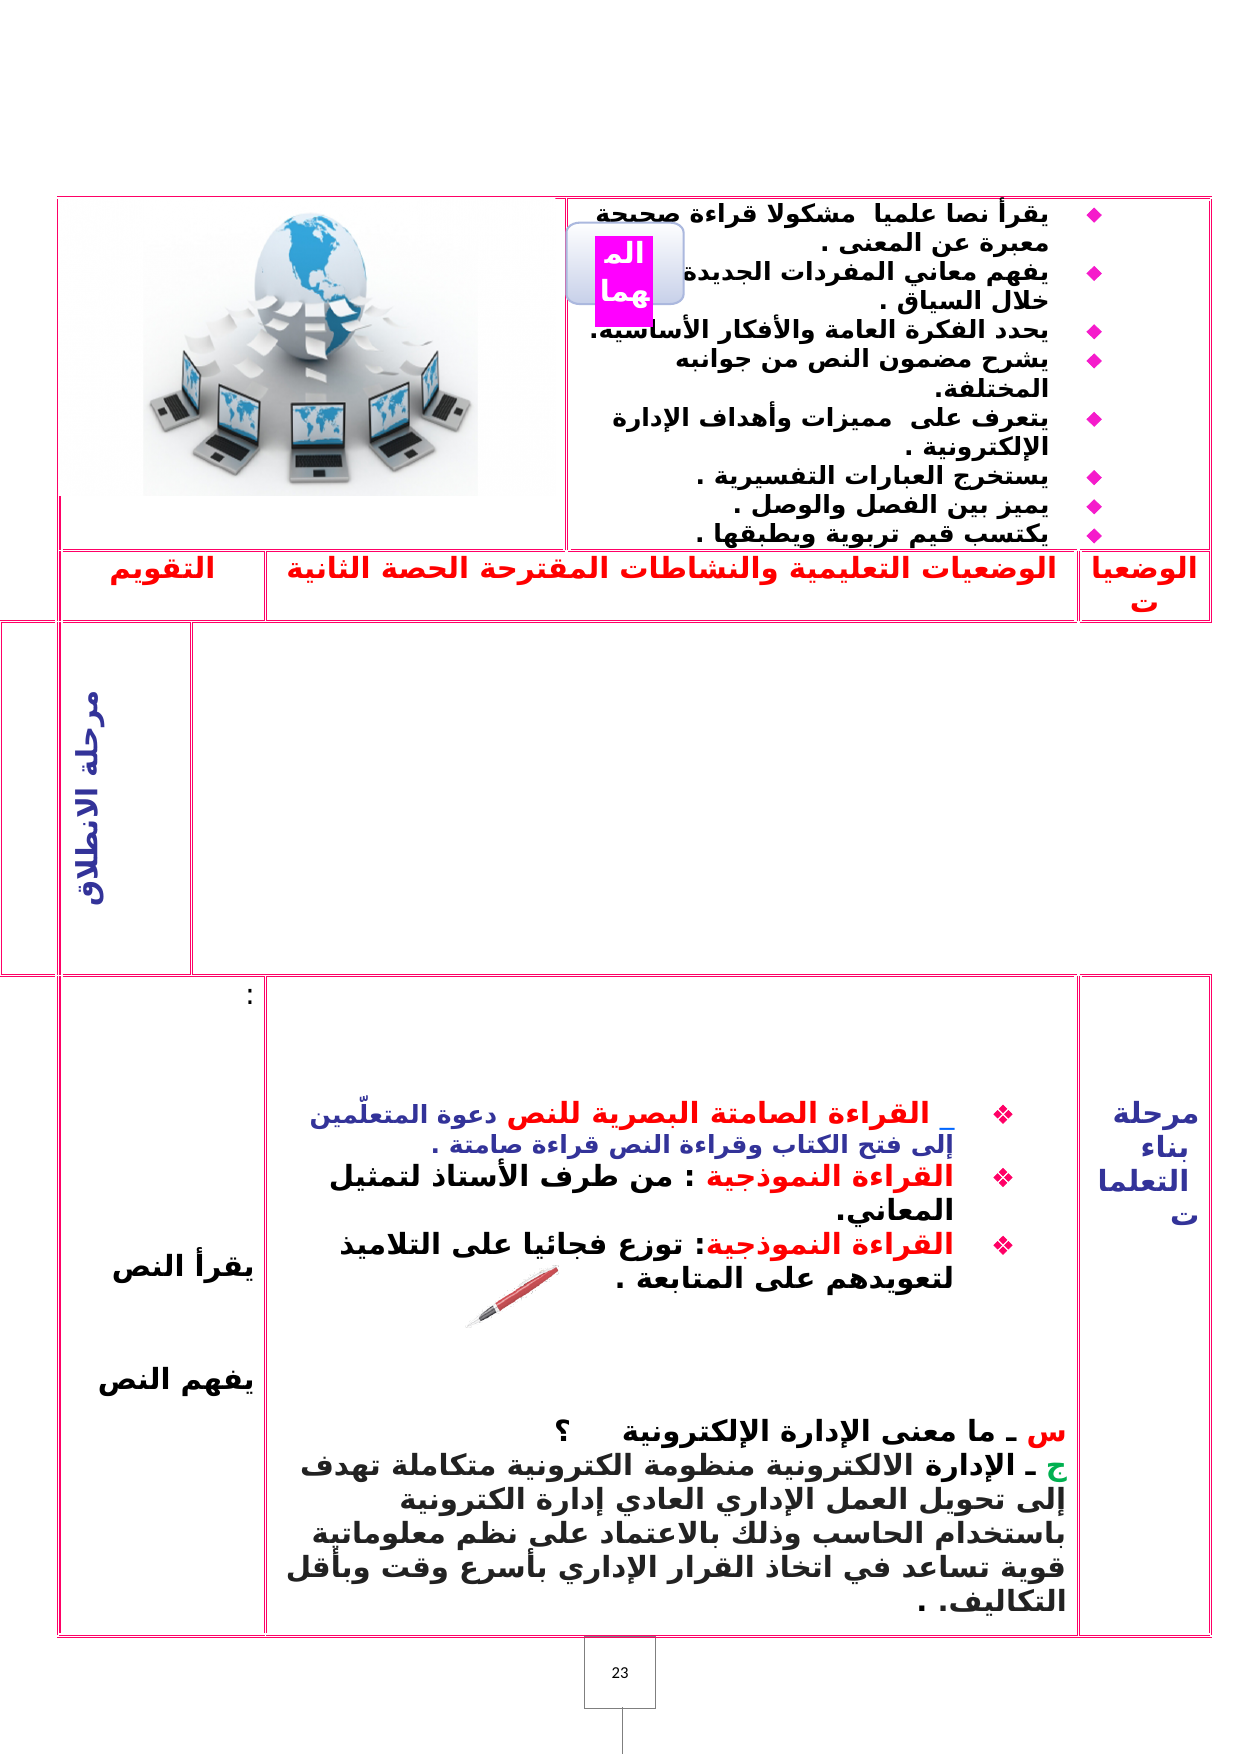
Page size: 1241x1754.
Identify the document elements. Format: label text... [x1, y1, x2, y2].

table_cell مرحلة الانطلاق [61, 620, 190, 974]
picture [461, 1259, 563, 1334]
table_cell التقويم [61, 549, 264, 620]
table_header [61, 199, 565, 549]
table_cell الوضعيات التعليمية والنشاطات المقترحة الحصة الثانية [267, 549, 1078, 620]
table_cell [266, 974, 1078, 1634]
picture [58, 198, 556, 496]
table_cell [59, 974, 266, 1634]
table_cell الوضعيات [1080, 550, 1209, 620]
table_header يقرأ نصا علميا مشكولا قراءة صحيحة معبرة عن المعنى . يفهم معاني المفردات الجديدة من خلال السياق . يحدد الفكرة العامة والأفكار الأساسية. يشرح مضمون النص من جوانبه المختلفة. يتعرف على مميزات وأهداف الإدارة الإلكترونية . يستخرج العبارات التفسيرية . يميز بين الفصل والوصل . يكتسب قيم تربوية ويطبقها . [568, 197, 1211, 549]
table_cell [1078, 974, 1211, 1634]
